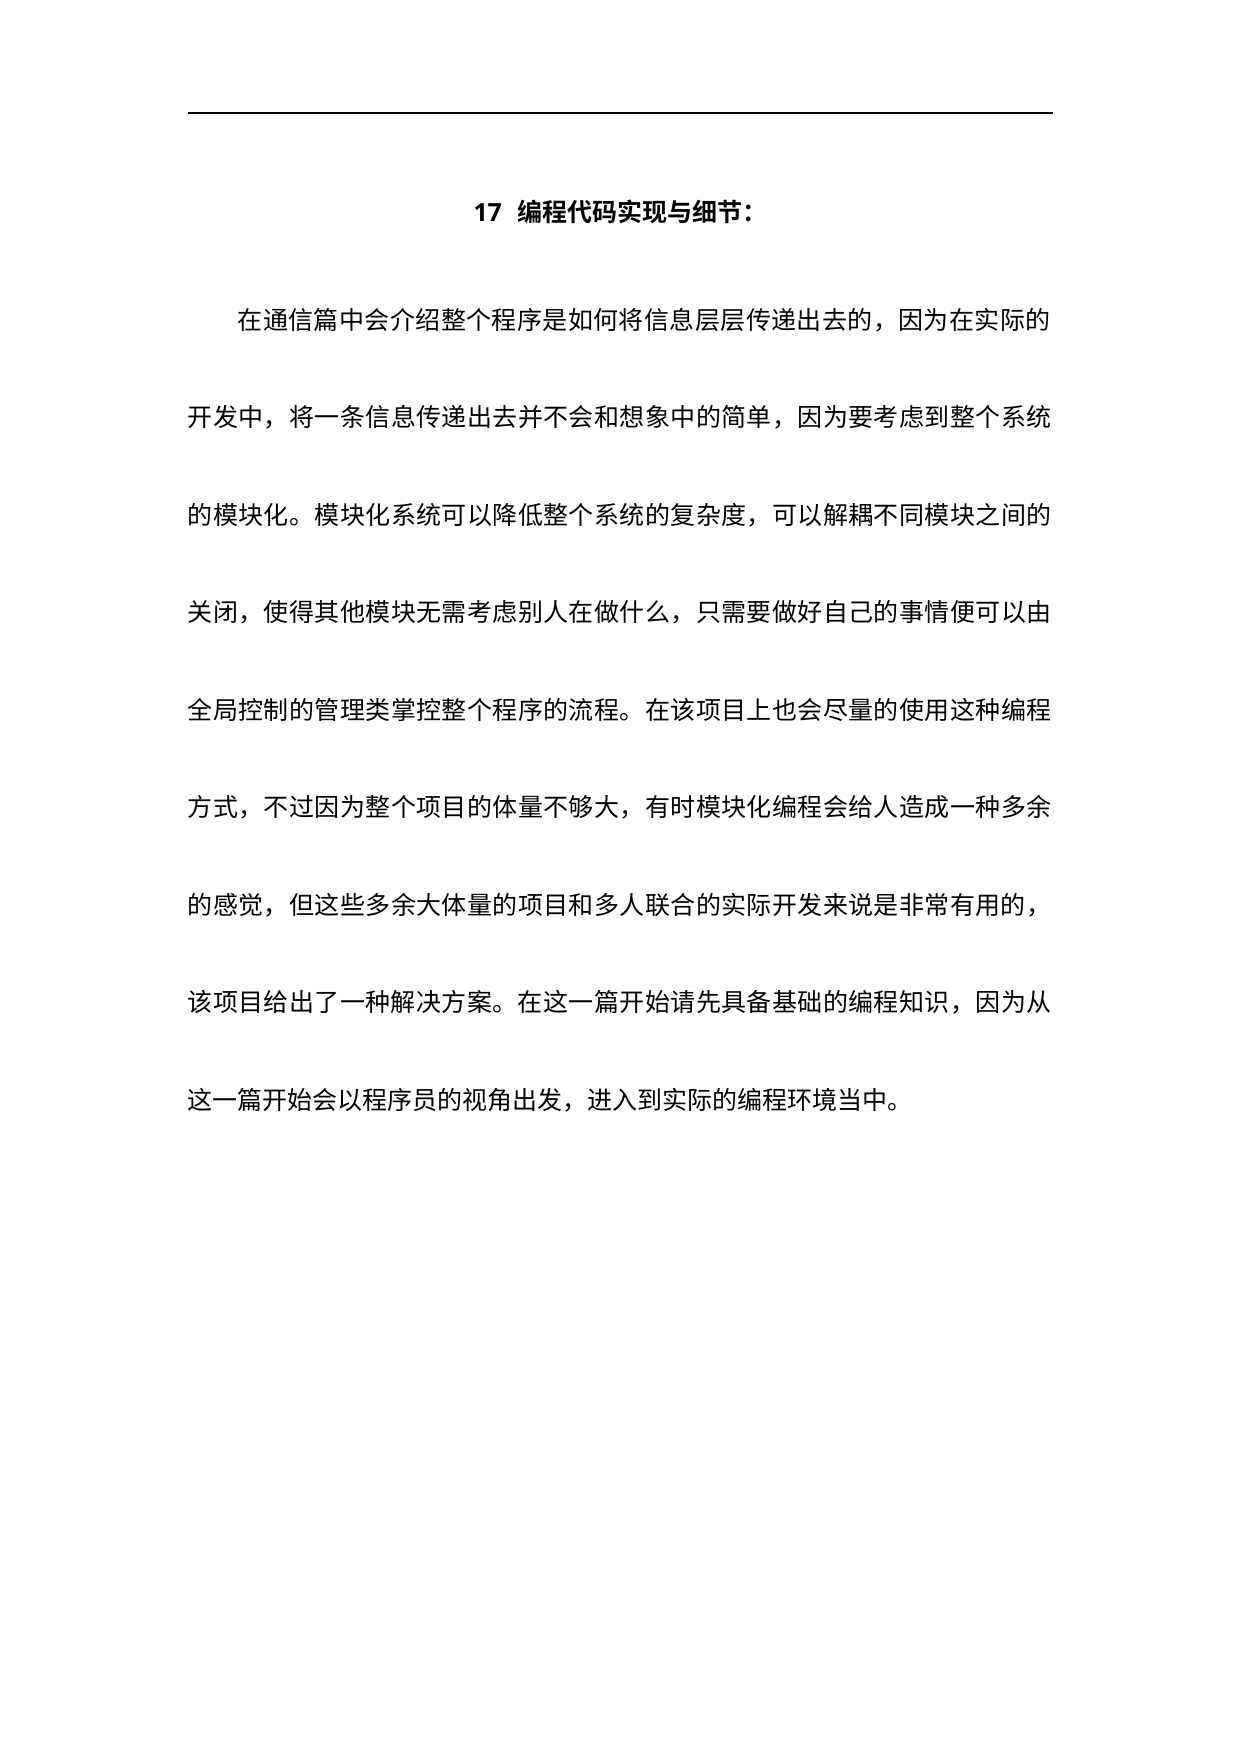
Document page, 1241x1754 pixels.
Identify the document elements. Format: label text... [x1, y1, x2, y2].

text 在通信篇中会介绍整个程序是如何将信息层层传递出去的，因为在实际的开发中，将一条信息传递出去并不会和想象中的简单，因为要考虑到整个系统的模块化。模块化系统可以降低整个系统的复杂度，可以解耦不同模块之间的关闭，使得其他模块无需考虑别人在做什么，只需要做好自己的事情便可以由全局控制的管理类掌控整个程序的流程。在该项目上也会尽量的使用这种编程方式，不过因为整个项目的体量不够大，有时模块化编程会给人造成一种多余的感觉，但这些多余大体量的项目和多人联合的实际开发来说是非常有用的，该项目给出了一种解决方案。在这一篇开始请先具备基础的编程知识，因为从这一篇开始会以程序员的视角出发，进入到实际的编程环境当中。 [187, 286, 1053, 1131]
subtitle 编程代码实现与细节： [187, 178, 1053, 243]
